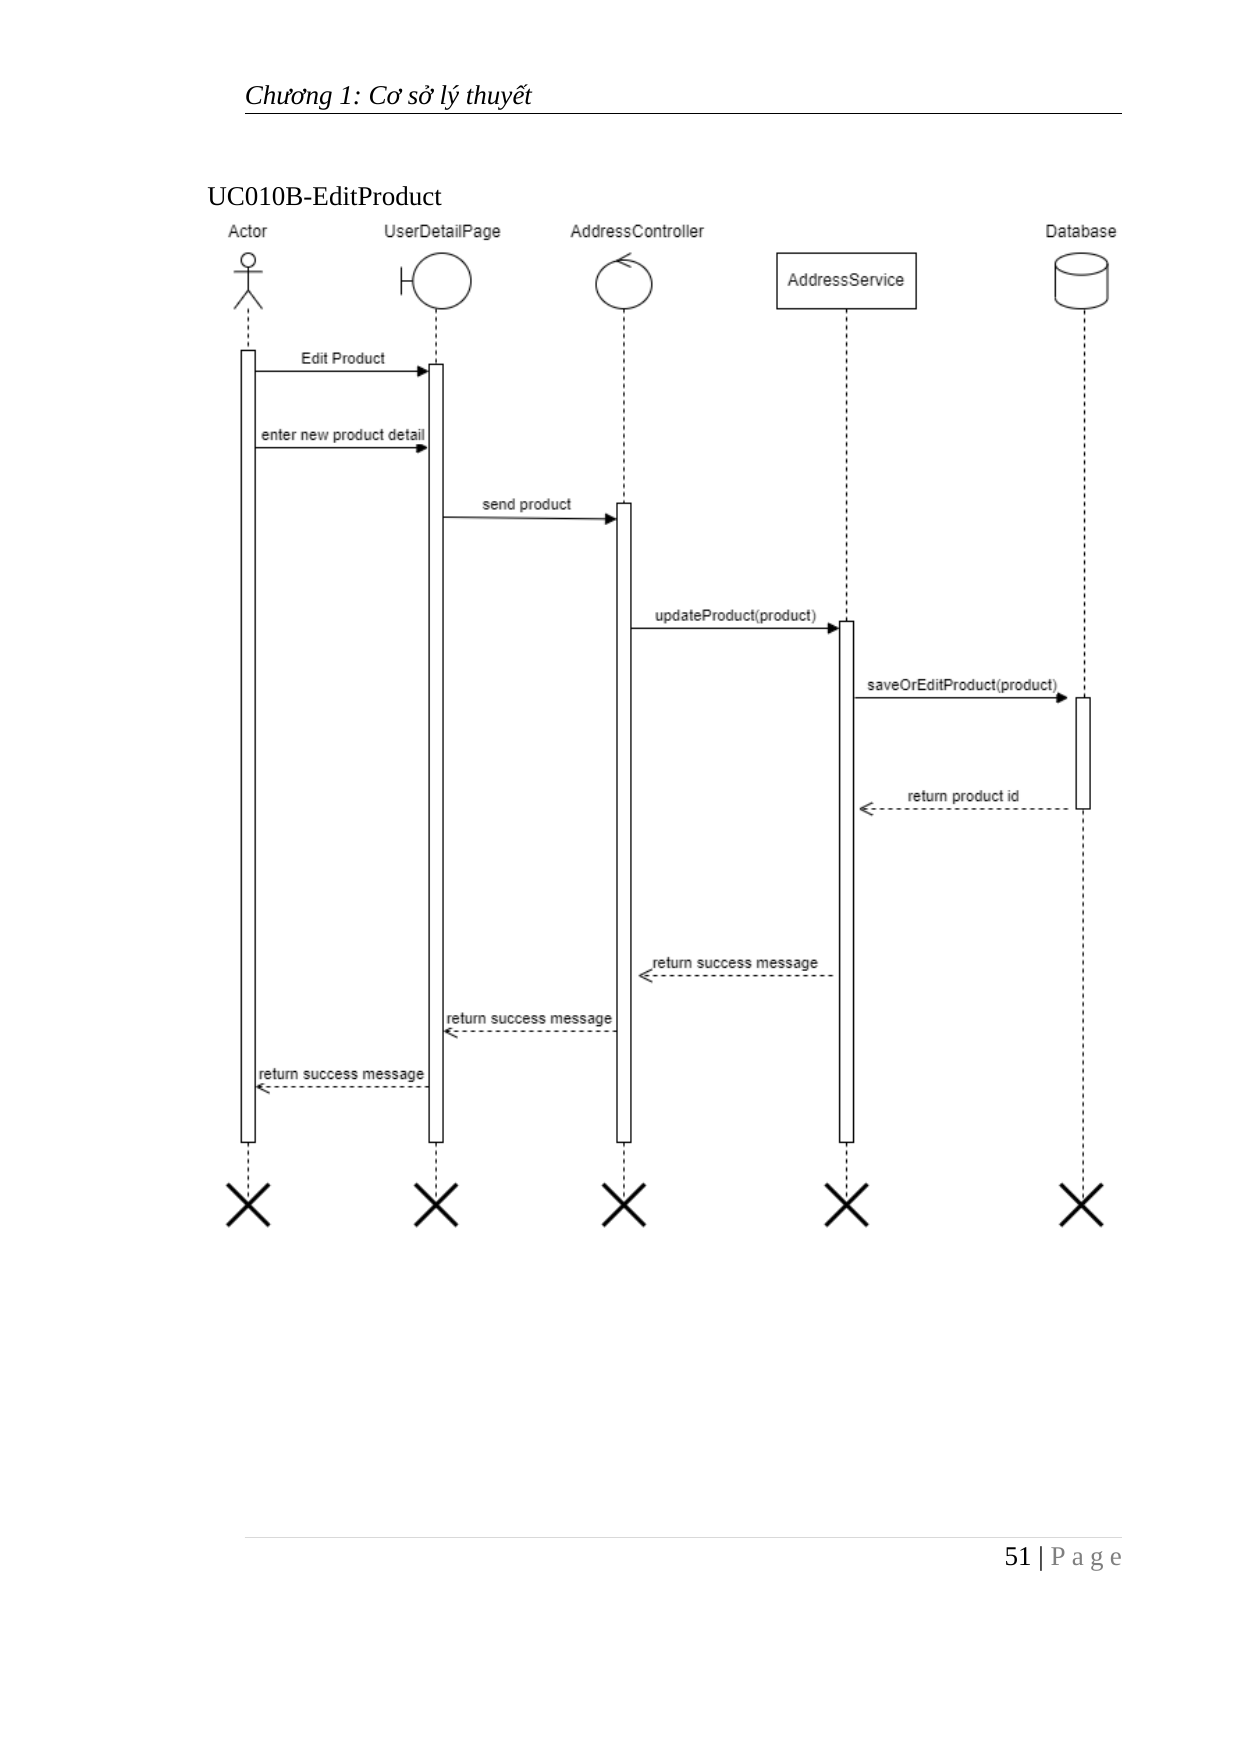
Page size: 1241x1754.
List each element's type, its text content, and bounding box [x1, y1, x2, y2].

text UC010B-EditProduct [207, 180, 1122, 211]
picture [207, 211, 1123, 1228]
